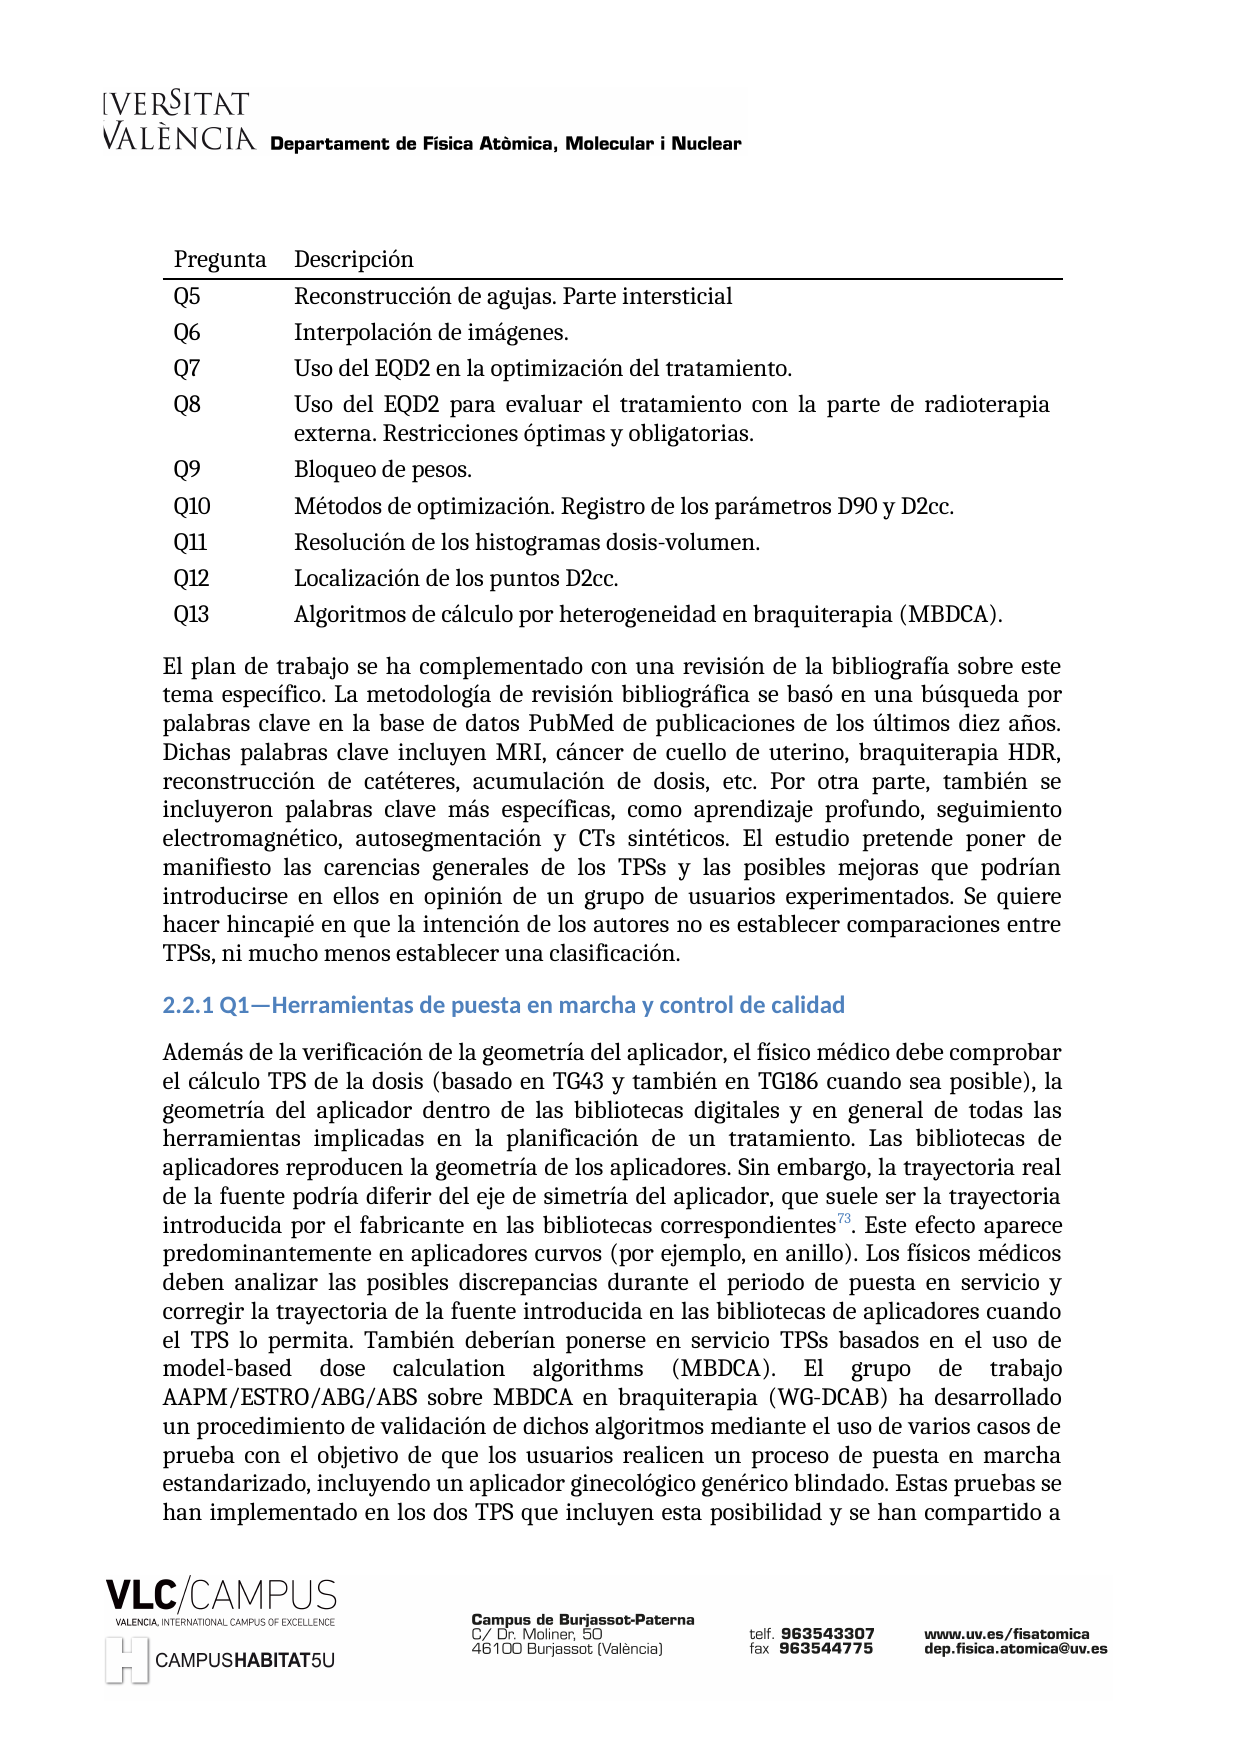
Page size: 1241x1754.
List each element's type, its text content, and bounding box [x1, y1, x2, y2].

table_cell Métodos de optimización. Registro de los parámetros D90 y D2cc. [283, 488, 1063, 524]
table_cell Q9 [163, 452, 283, 488]
table_cell Localización de los puntos D2cc. [283, 560, 1063, 597]
table_cell Q11 [163, 524, 283, 560]
table_header Pregunta [163, 242, 283, 278]
table_cell Q5 [163, 280, 283, 314]
table_cell Uso del EQD2 para evaluar el tratamiento con la parte de radioterapia externa. Restricciones óptimas y obligatorias. [283, 387, 1063, 452]
table_cell Resolución de los histogramas dosis-volumen. [283, 524, 1063, 560]
picture [103, 87, 748, 156]
table_cell Q13 [163, 597, 283, 633]
table_header Descripción [283, 242, 1063, 278]
table_cell Q8 [163, 387, 283, 452]
table_cell Q6 [163, 314, 283, 350]
table_cell Q7 [163, 350, 283, 387]
subtitle 2.2.1 Q1—Herramientas de puesta en marcha y control de calidad [162, 989, 1063, 1019]
table_cell Algoritmos de cálculo por heterogeneidad en braquiterapia (MBDCA). [283, 597, 1063, 633]
table_cell Bloqueo de pesos. [283, 452, 1063, 488]
table_cell Q12 [163, 560, 283, 597]
table_cell Interpolación de imágenes. [283, 314, 1063, 350]
table_cell Uso del EQD2 en la optimización del tratamiento. [283, 350, 1063, 387]
text El plan de trabajo se ha complementado con una revisión de la bibliografía sobre este tema específico. La metodología de revisión bibliográfica se basó en una búsqueda por palabras clave en la base de datos PubMed de publicaciones de los últimos diez años. Dichas palabras clave incluyen MRI, cáncer de cuello de uterino, braquiterapia HDR, reconstrucción de catéteres, acumulación de dosis, etc. Por otra parte, también se incluyeron palabras clave más específicas, como aprendizaje profundo, seguimiento electromagnético, autosegmentación y CTs sintéticos. El estudio pretende poner de manifiesto las carencias generales de los TPSs y las posibles mejoras que podrían introducirse en ellos en opinión de un grupo de usuarios experimentados. Se quiere hacer hincapié en que la intención de los autores no es establecer comparaciones entre TPSs, ni mucho menos establecer una clasificación. [162, 652, 1063, 968]
table_cell Q10 [163, 488, 283, 524]
table_cell Reconstrucción de agujas. Parte intersticial [283, 280, 1063, 314]
picture [103, 1575, 1113, 1701]
